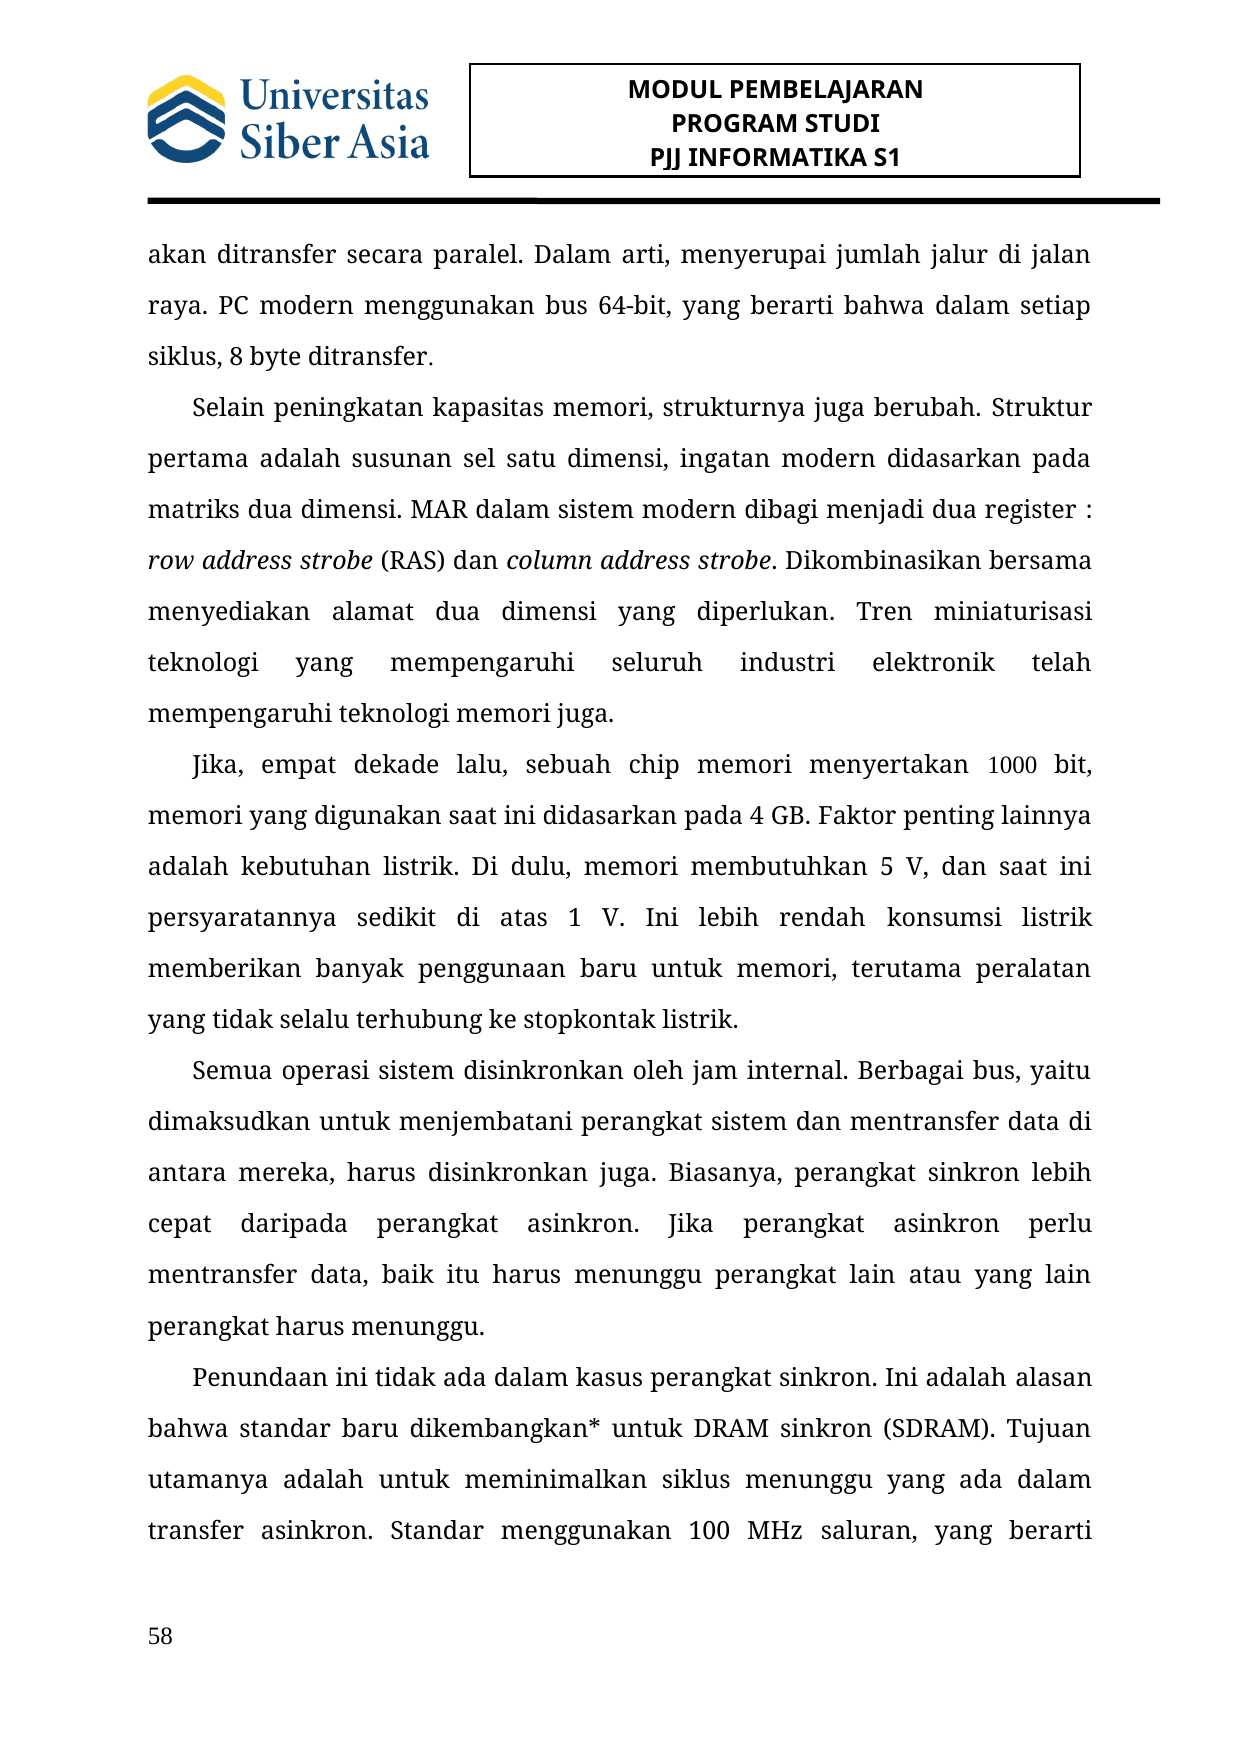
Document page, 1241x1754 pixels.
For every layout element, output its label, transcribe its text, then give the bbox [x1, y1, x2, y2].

text Jika, empat dekade lalu, sebuah chip memori menyertakan 1000 bit, memori yang digunakan saat ini didasarkan pada 4 GB. Faktor penting lainnya adalah kebutuhan listrik. Di dulu, memori membutuhkan 5 V, dan saat ini persyaratannya sedikit di atas 1 V. Ini lebih rendah konsumsi listrik memberikan banyak penggunaan baru untuk memori, terutama peralatan yang tidak selalu terhubung ke stopkontak listrik. [148, 747, 1092, 1036]
text Semua operasi sistem disinkronkan oleh jam internal. Berbagai bus, yaitu dimaksudkan untuk menjembatani perangkat sistem dan mentransfer data di antara mereka, harus disinkronkan juga. Biasanya, perangkat sinkron lebih cepat daripada perangkat asinkron. Jika perangkat asinkron perlu mentransfer data, baik itu harus menunggu perangkat lain atau yang lain perangkat harus menunggu. [148, 1053, 1092, 1342]
picture [147, 75, 430, 163]
text Selain peningkatan kapasitas memori, strukturnya juga berubah. Struktur pertama adalah susunan sel satu dimensi, ingatan modern didasarkan pada matriks dua dimensi. MAR dalam sistem modern dibagi menjadi dua register : row address strobe (RAS) dan column address strobe. Dikombinasikan bersama menyediakan alamat dua dimensi yang diperlukan. Tren miniaturisasi teknologi yang mempengaruhi seluruh industri elektronik telah mempengaruhi teknologi memori juga. [148, 389, 1092, 730]
